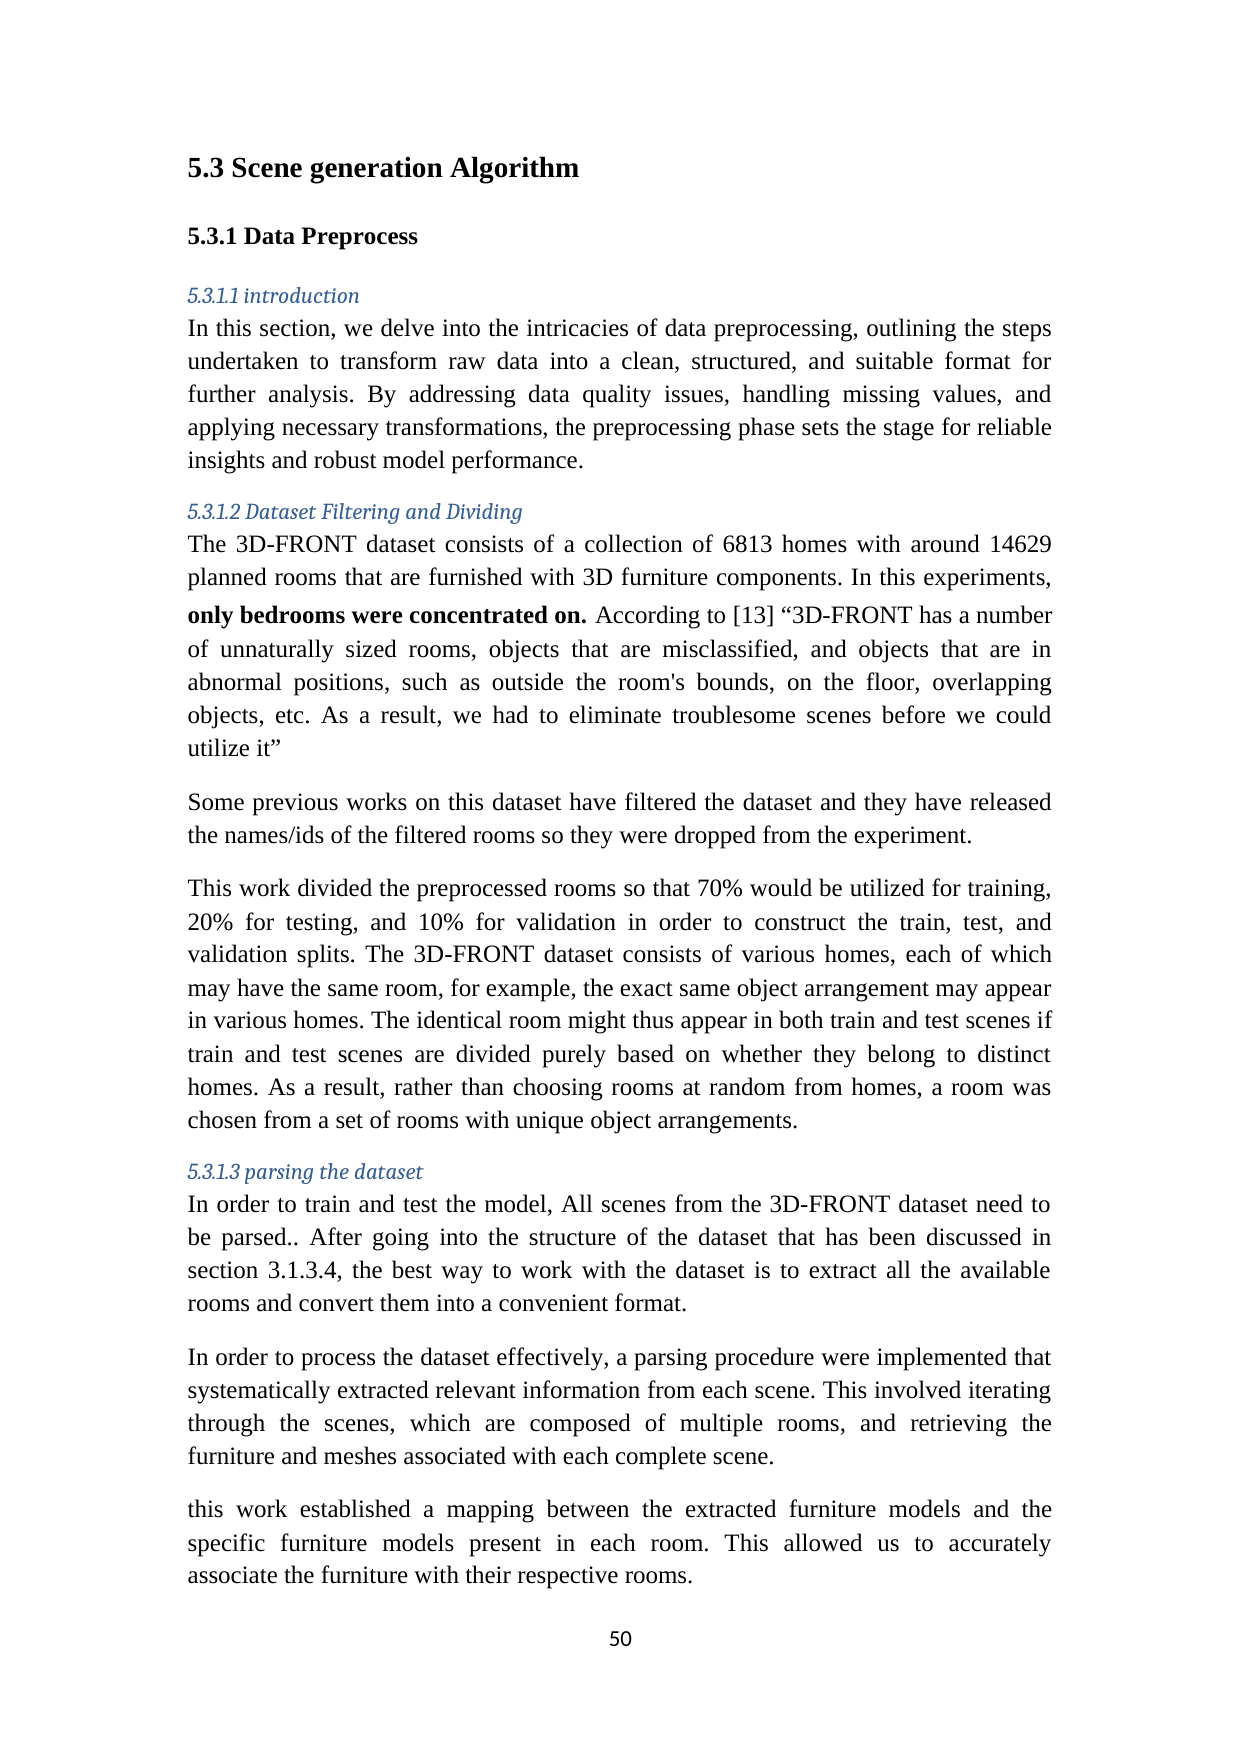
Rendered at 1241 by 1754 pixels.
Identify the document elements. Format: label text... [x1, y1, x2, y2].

text this work established a mapping between the extracted furniture models and the specific furniture models present in each room. This allowed us to accurately associate the furniture with their respective rooms. [187, 1494, 1053, 1589]
text In this section, we delve into the intricacies of data preprocessing, outlining the steps undertaken to transform raw data into a clean, structured, and suitable format for further analysis. By addressing data quality issues, handling missing values, and applying necessary transformations, the preprocessing phase sets the stage for reliable insights and robust model performance. [187, 313, 1053, 474]
subtitle 5.3.1.1 introduction [187, 283, 1053, 309]
text This work divided the preprocessed rooms so that 70% would be utilized for training, 20% for testing, and 10% for validation in order to construct the train, test, and validation splits. The 3D-FRONT dataset consists of various homes, each of which may have the same room, for example, the exact same object arrangement may appear in various homes. The identical room might thus appear in both train and test scenes if train and test scenes are divided purely based on whether they belong to distinct homes. As a result, rather than choosing rooms at random from homes, a room was chosen from a set of rooms with unique object arrangements. [187, 873, 1053, 1133]
subtitle 5.3 Scene generation Algorithm [187, 150, 1053, 183]
text In order to train and test the model, All scenes from the 3D-FRONT dataset need to be parsed.. After going into the structure of the dataset that has been discussed in section 3.1.3.4, the best way to work with the dataset is to extract all the available rooms and convert them into a convenient format. [187, 1189, 1053, 1317]
subtitle 5.3.1 Data Preprocess [187, 221, 1053, 250]
text Some previous works on this dataset have filtered the dataset and they have released the names/ids of the filtered rooms so they were dropped from the experiment. [187, 787, 1053, 848]
subtitle 5.3.1.2 Dataset Filtering and Dividing [187, 499, 1053, 525]
subtitle 5.3.1.3 parsing the dataset [187, 1158, 1053, 1185]
text In order to process the dataset effectively, a parsing procedure were implemented that systematically extracted relevant information from each scene. This involved iterating through the scenes, which are composed of multiple rooms, and retrieving the furniture and meshes associated with each complete scene. [187, 1342, 1053, 1469]
text The 3D-FRONT dataset consists of a collection of 6813 homes with around 14629 planned rooms that are furnished with 3D furniture components. In this experiments, only bedrooms were concentrated on. According to “3D-FRONT has a number of unnaturally sized rooms, objects that are misclassified, and objects that are in abnormal positions, such as outside the room's bounds, on the floor, overlapping objects, etc. As a result, we had to eliminate troublesome scenes before we could utilize it” [187, 529, 1053, 762]
